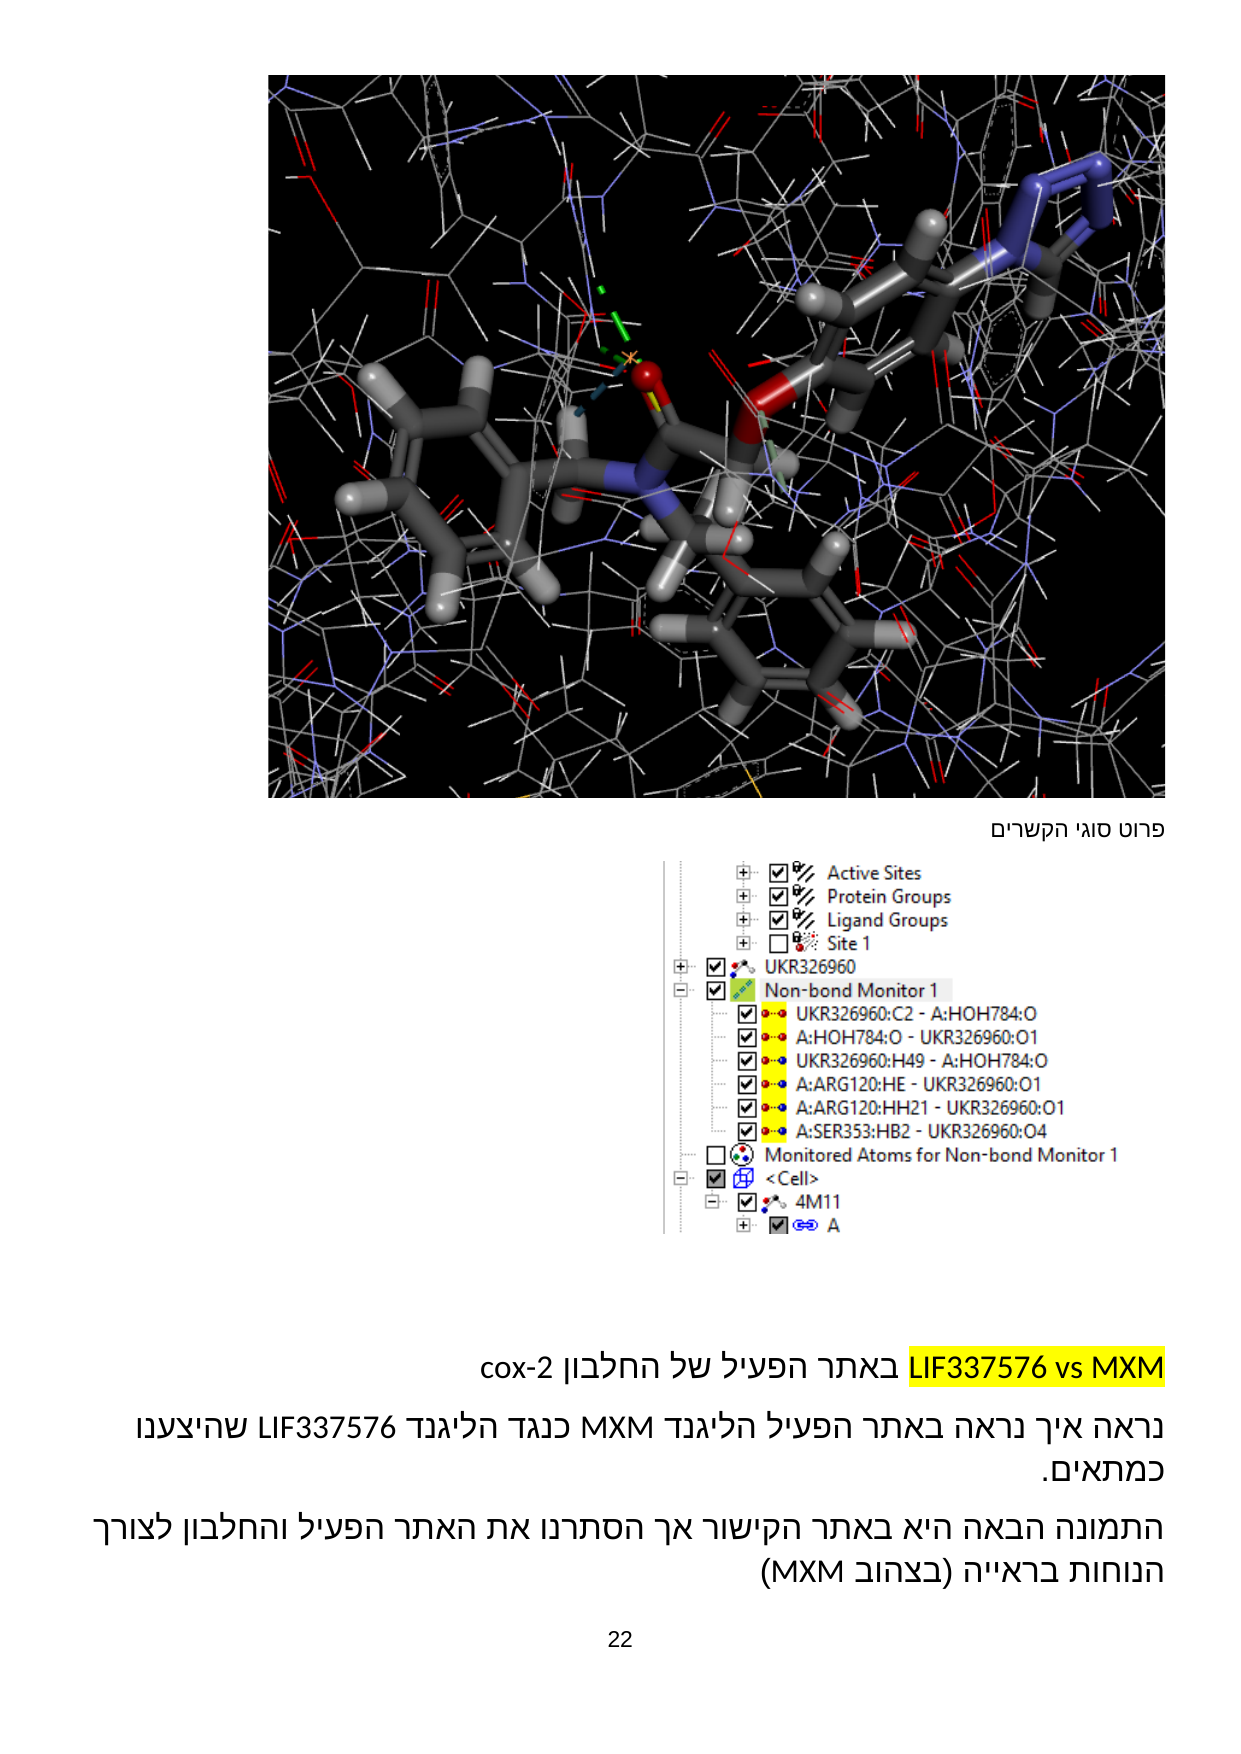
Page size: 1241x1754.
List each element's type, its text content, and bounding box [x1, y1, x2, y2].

text התמונה הבאה היא באתר הקישור אך הסתרנו את האתר הפעיל והחלבון לצורך הנוחות בראייה (בצהוב MXM) [75, 1508, 1165, 1591]
text LIF337576 vs MXM באתר הפעיל של החלבון cox-2 [75, 1346, 909, 1387]
text נראה איך נראה באתר הפעיל הליגנד MXM כנגד הליגנד LIF337576 שהיצענו כמתאים. [75, 1407, 1165, 1489]
picture [268, 75, 1166, 798]
picture [663, 861, 1166, 1234]
text פרוט סוגי הקשרים [75, 816, 1165, 843]
